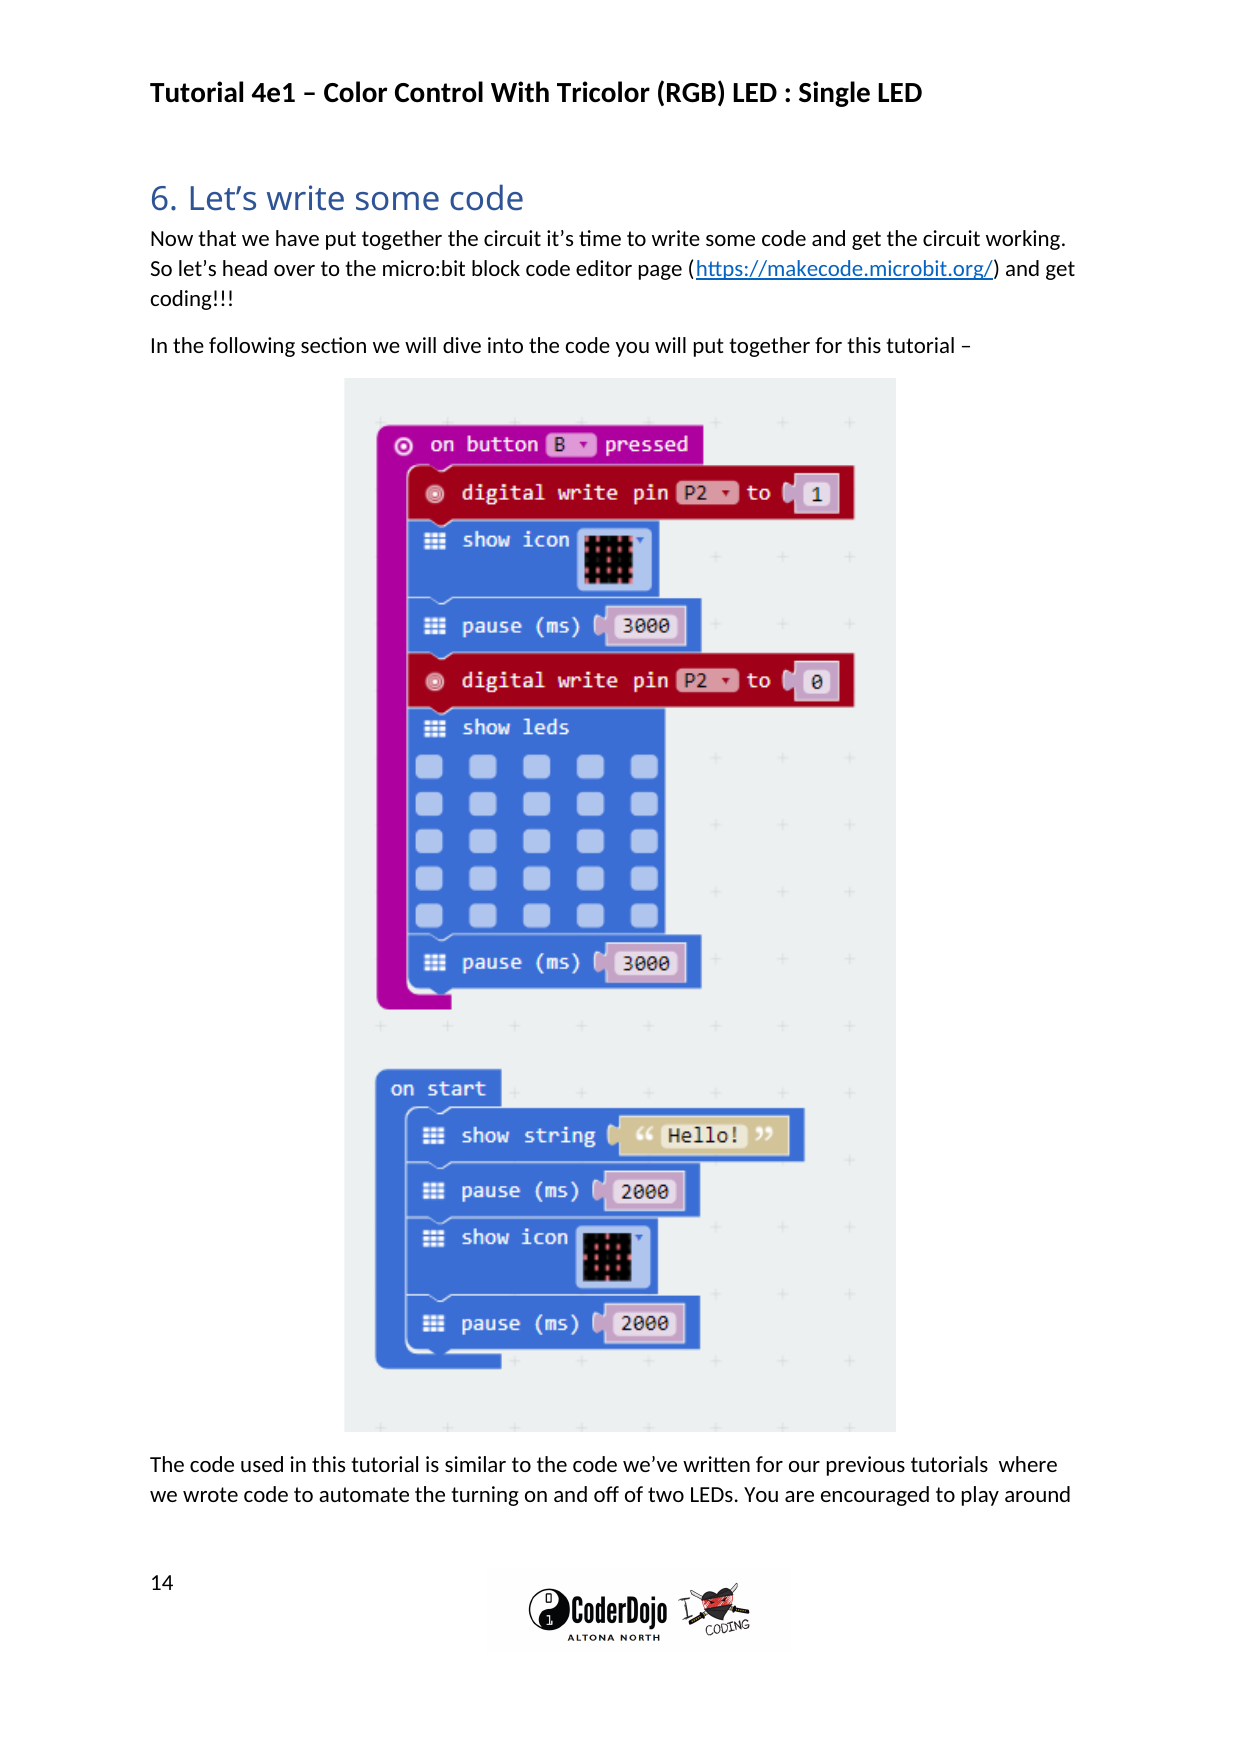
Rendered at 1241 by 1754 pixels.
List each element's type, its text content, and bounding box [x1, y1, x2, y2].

picture [344, 378, 896, 1432]
text In the following section we will dive into the code you will put together for this tutorial – [150, 331, 1090, 359]
text Now that we have put together the circuit it’s time to write some code and get the circuit working. So let’s head over to the micro:bit block code editor page (https://makecode.microbit.org/) and get coding!!! [150, 224, 1090, 312]
picture [486, 1568, 792, 1653]
subtitle Let’s write some code [150, 175, 1090, 220]
